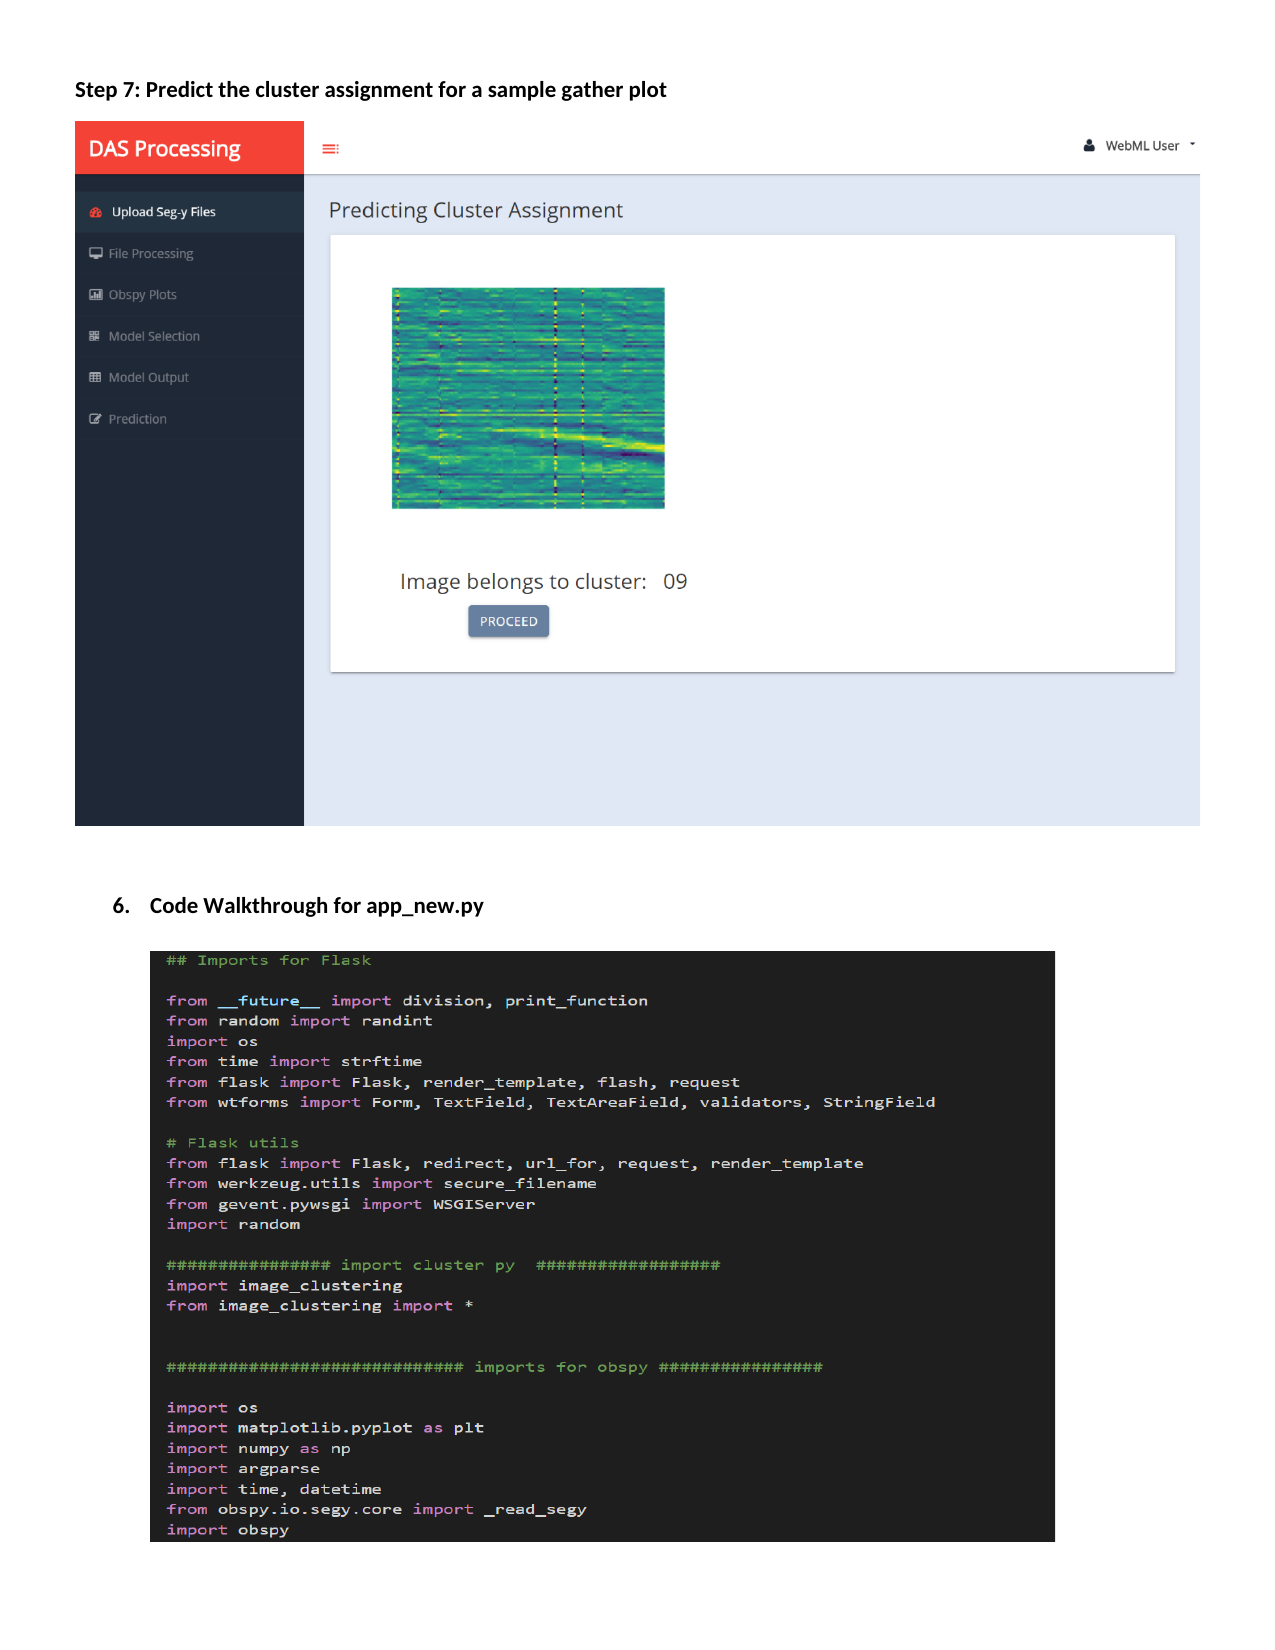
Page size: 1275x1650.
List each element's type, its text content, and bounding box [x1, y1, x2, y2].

list Code Walkthrough for app_new.py [112, 891, 1200, 919]
picture [75, 121, 1200, 826]
text Step 7: Predict the cluster assignment for a sample gather plot [75, 75, 1200, 103]
picture [150, 951, 1056, 1542]
